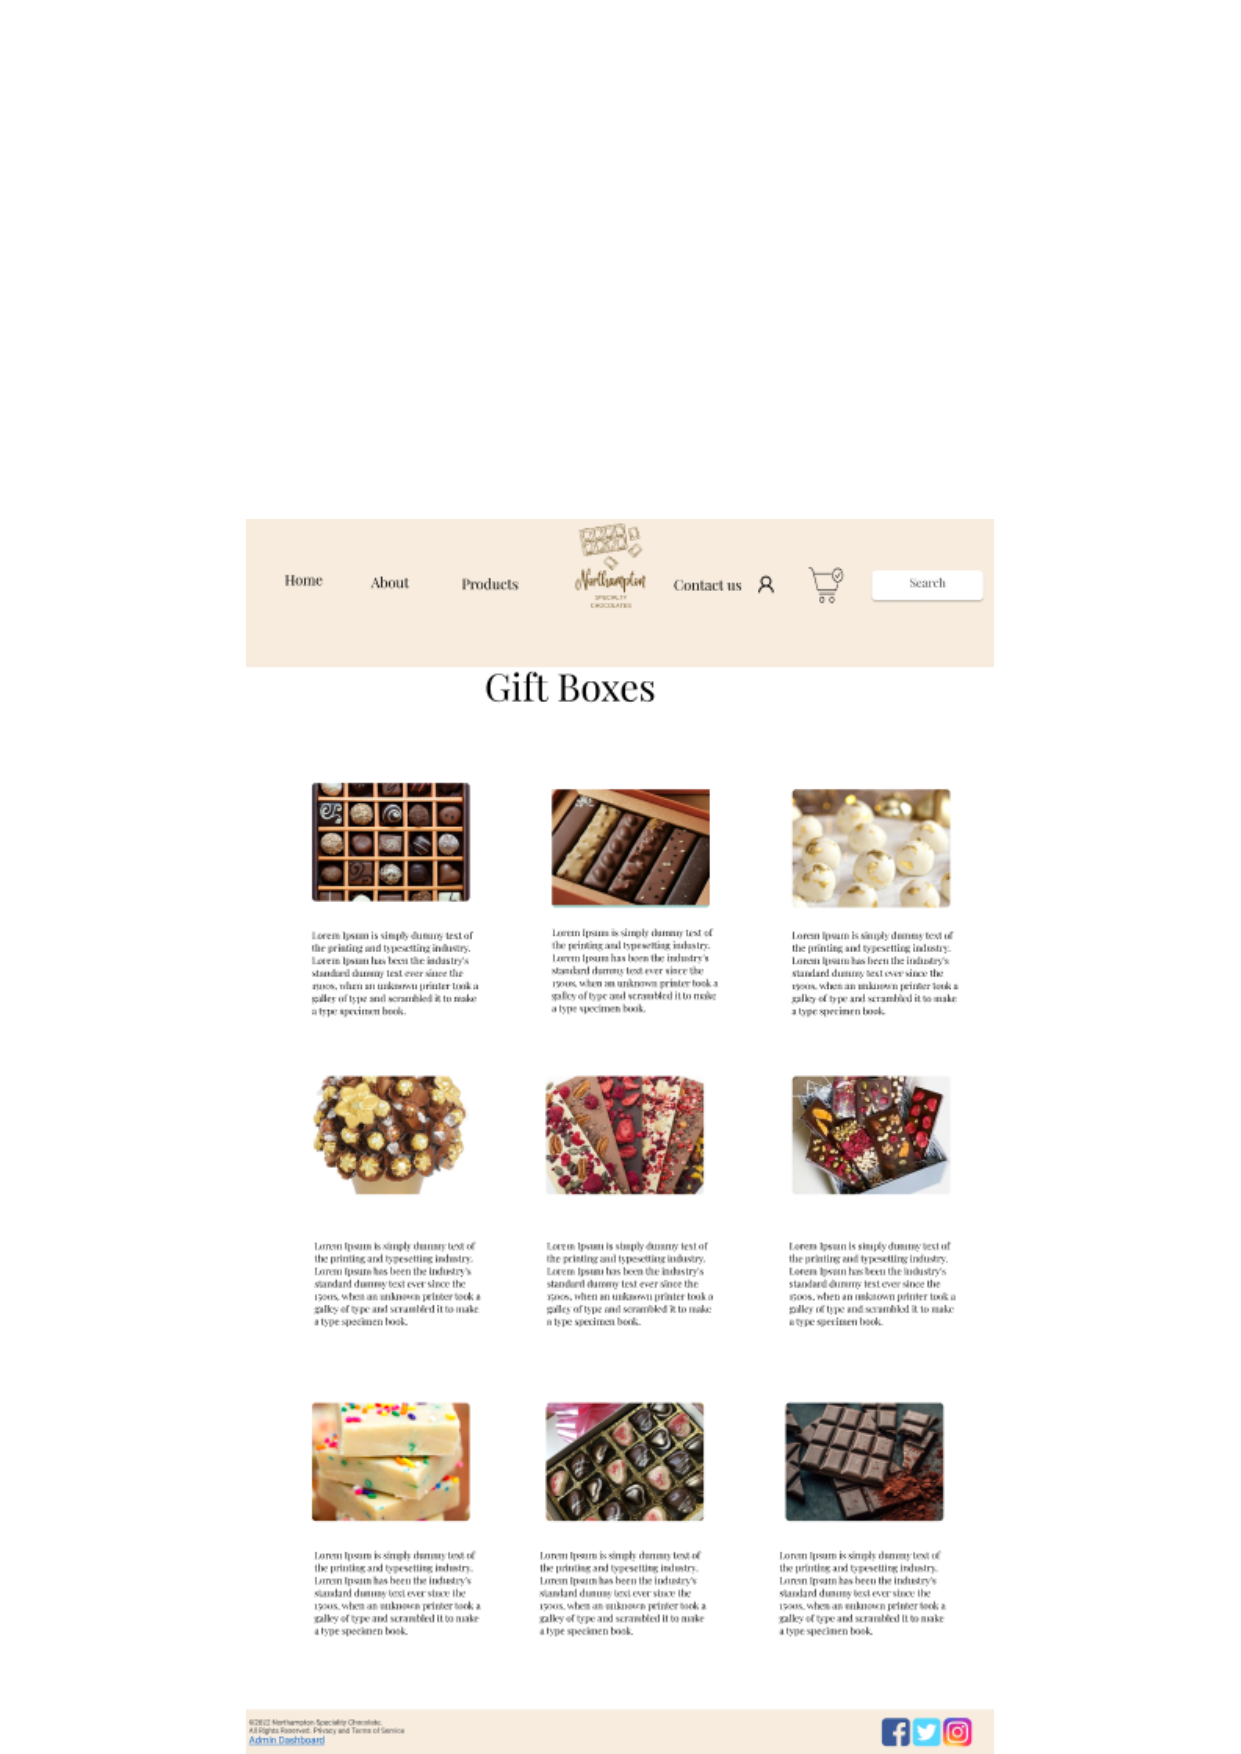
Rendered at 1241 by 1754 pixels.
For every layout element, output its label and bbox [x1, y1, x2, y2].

picture [245, 519, 995, 1754]
